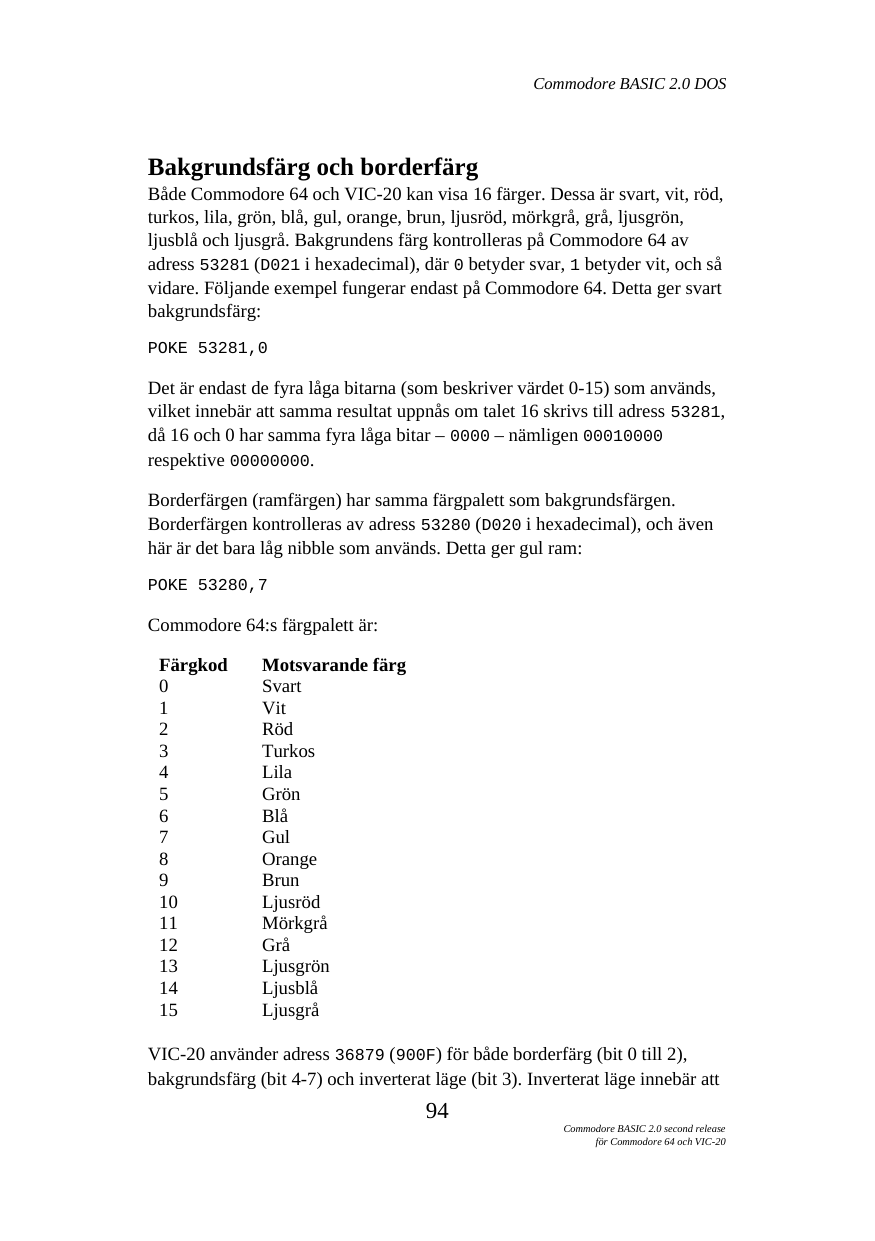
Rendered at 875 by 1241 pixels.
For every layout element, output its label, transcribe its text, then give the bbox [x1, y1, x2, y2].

subtitle Bakgrundsfärg och borderfärg [148, 152, 726, 181]
table_header Färgkod [148, 654, 251, 675]
table_cell Gul [251, 826, 725, 848]
table_cell 9 [148, 869, 251, 891]
table_cell Svart [251, 675, 725, 697]
table_cell 15 [148, 999, 251, 1020]
text POKE 53280,7 [148, 577, 726, 596]
table_cell 4 [148, 761, 251, 783]
table_cell Brun [251, 869, 725, 891]
text Både Commodore 64 och VIC-20 kan visa 16 färger. Dessa är svart, vit, röd, turkos, lila, grön, blå, gul, orange, brun, ljusröd, mörkgrå, grå, ljusgrön, ljusblå och ljusgrå. Bakgrundens färg kontrolleras på Commodore 64 av adress 53281 (D021 i hexadecimal), där 0 betyder svar, 1 betyder vit, och så vidare. Följande exempel fungerar endast på Commodore 64. Detta ger svart bakgrundsfärg: [148, 183, 726, 322]
table_cell Grå [251, 934, 725, 955]
table_header Motsvarande färg [251, 654, 725, 675]
table_cell 7 [148, 826, 251, 848]
table_cell 0 [148, 675, 251, 697]
table_cell Ljusgrön [251, 955, 725, 977]
table_cell Ljusgrå [251, 999, 725, 1020]
table_cell Vit [251, 697, 725, 718]
table_cell 3 [148, 740, 251, 761]
table_cell Ljusblå [251, 977, 725, 998]
table_cell 12 [148, 934, 251, 955]
table_cell Blå [251, 805, 725, 826]
table_cell Grön [251, 783, 725, 804]
table_cell 14 [148, 977, 251, 998]
table_cell Röd [251, 718, 725, 740]
table_cell 6 [148, 805, 251, 826]
table_cell 2 [148, 718, 251, 740]
text Borderfärgen (ramfärgen) har samma färgpalett som bakgrundsfärgen. Borderfärgen kontrolleras av adress 53280 (D020 i hexadecimal), och även här är det bara låg nibble som används. Detta ger gul ram: [148, 489, 726, 558]
table_cell Ljusröd [251, 891, 725, 912]
text Det är endast de fyra låga bitarna (som beskriver värdet 0-15) som används, vilket innebär att samma resultat uppnås om talet 16 skrivs till adress 53281, då 16 och 0 har samma fyra låga bitar – 0000 – nämligen 00010000 respektive 00000000. [148, 377, 726, 471]
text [148, 1020, 726, 1089]
table_cell Lila [251, 761, 725, 783]
text POKE 53281,0 [148, 340, 726, 359]
text Commodore 64:s färgpalett är: [148, 614, 726, 635]
table_cell 13 [148, 955, 251, 977]
table_cell 11 [148, 912, 251, 934]
table_cell Turkos [251, 740, 725, 761]
table_cell 1 [148, 697, 251, 718]
table_cell 5 [148, 783, 251, 804]
table_cell 8 [148, 848, 251, 869]
table_cell Mörkgrå [251, 912, 725, 934]
table_cell Orange [251, 848, 725, 869]
table_cell 10 [148, 891, 251, 912]
